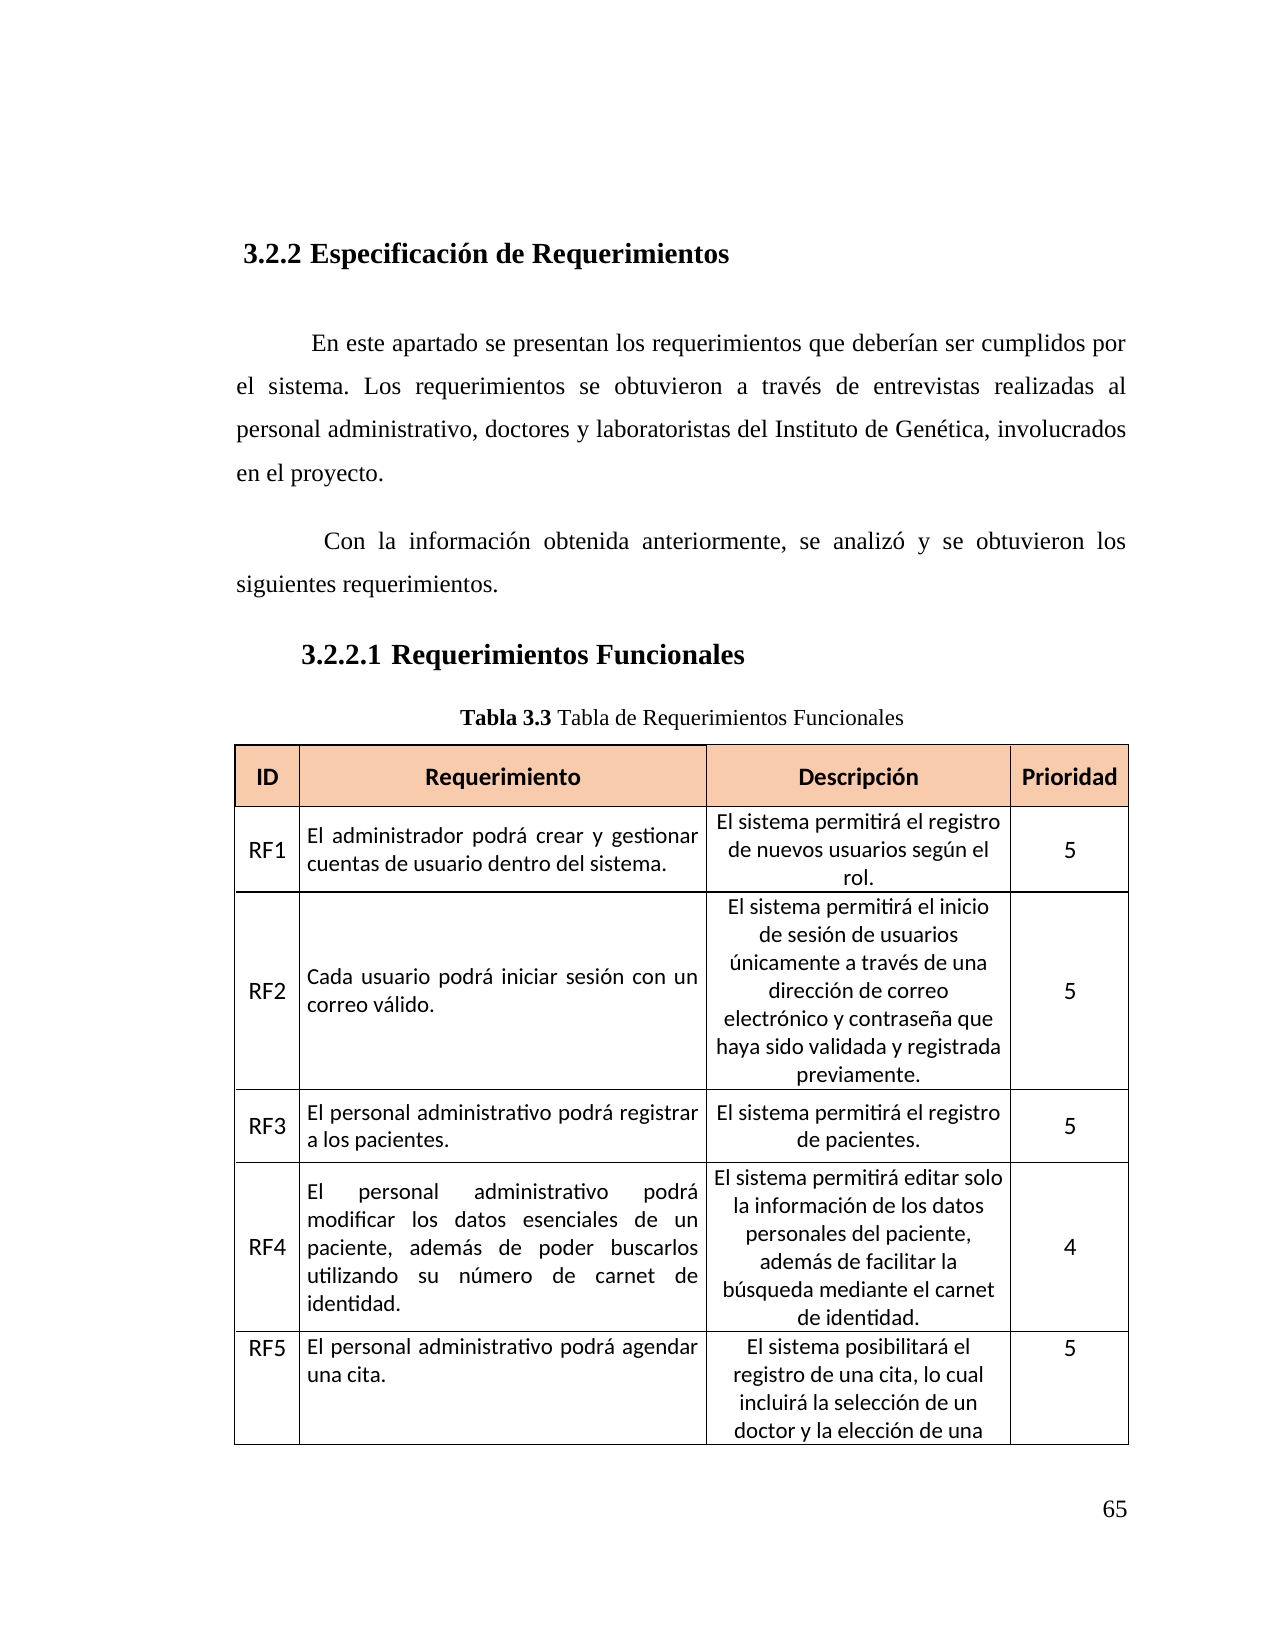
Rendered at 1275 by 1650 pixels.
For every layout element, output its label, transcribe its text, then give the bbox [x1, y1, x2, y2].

table_cell 5 [1011, 1090, 1128, 1162]
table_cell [707, 1332, 1010, 1444]
table_cell RF1 [235, 807, 299, 891]
table_cell El sistema permitirá el registro de pacientes. [707, 1090, 1010, 1162]
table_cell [300, 1332, 706, 1444]
table_header Prioridad [1011, 745, 1128, 806]
subtitle Especificación de Requerimientos [243, 236, 1127, 270]
table_cell El personal administrativo podrá modificar los datos esenciales de un paciente, además de poder buscarlos utilizando su número de carnet de identidad. [300, 1163, 706, 1331]
table_cell RF3 [235, 1089, 299, 1162]
table_cell 5 [1011, 807, 1128, 891]
table_cell El sistema permitirá editar solo la información de los datos personales del paciente, además de facilitar la búsqueda mediante el carnet de identidad. [707, 1163, 1010, 1331]
table_cell RF4 [235, 1162, 299, 1331]
table_header ID [236, 746, 299, 806]
table_cell 5 [1011, 1332, 1128, 1444]
table_cell El personal administrativo podrá registrar a los pacientes. [300, 1090, 706, 1162]
subtitle Requerimientos Funcionales [236, 637, 1127, 671]
table_cell El administrador podrá crear y gestionar cuentas de usuario dentro del sistema. [300, 807, 706, 891]
table_cell Cada usuario podrá iniciar sesión con un correo válido. [300, 893, 706, 1088]
table_header Descripción [707, 745, 1010, 806]
text Tabla 3.3 Tabla de Requerimientos Funcionales [236, 704, 1127, 731]
table_cell RF2 [235, 891, 299, 1088]
text En este apartado se presentan los requerimientos que deberían ser cumplidos por el sistema. Los requerimientos se obtuvieron a través de entrevistas realizadas al personal administrativo, doctores y laboratoristas del Instituto de Genética, involucrados en el proyecto. [236, 328, 1127, 486]
table_cell RF5 [235, 1331, 299, 1444]
table_cell 4 [1011, 1163, 1128, 1331]
table_header Requerimiento [300, 746, 706, 806]
table_cell 5 [1011, 893, 1128, 1088]
table_cell El sistema permitirá el inicio de sesión de usuarios únicamente a través de una dirección de correo electrónico y contraseña que haya sido validada y registrada previamente. [707, 893, 1010, 1088]
table_cell El sistema permitirá el registro de nuevos usuarios según el rol. [707, 807, 1010, 891]
text Con la información obtenida anteriormente, se analizó y se obtuvieron los siguientes requerimientos. [236, 526, 1127, 598]
